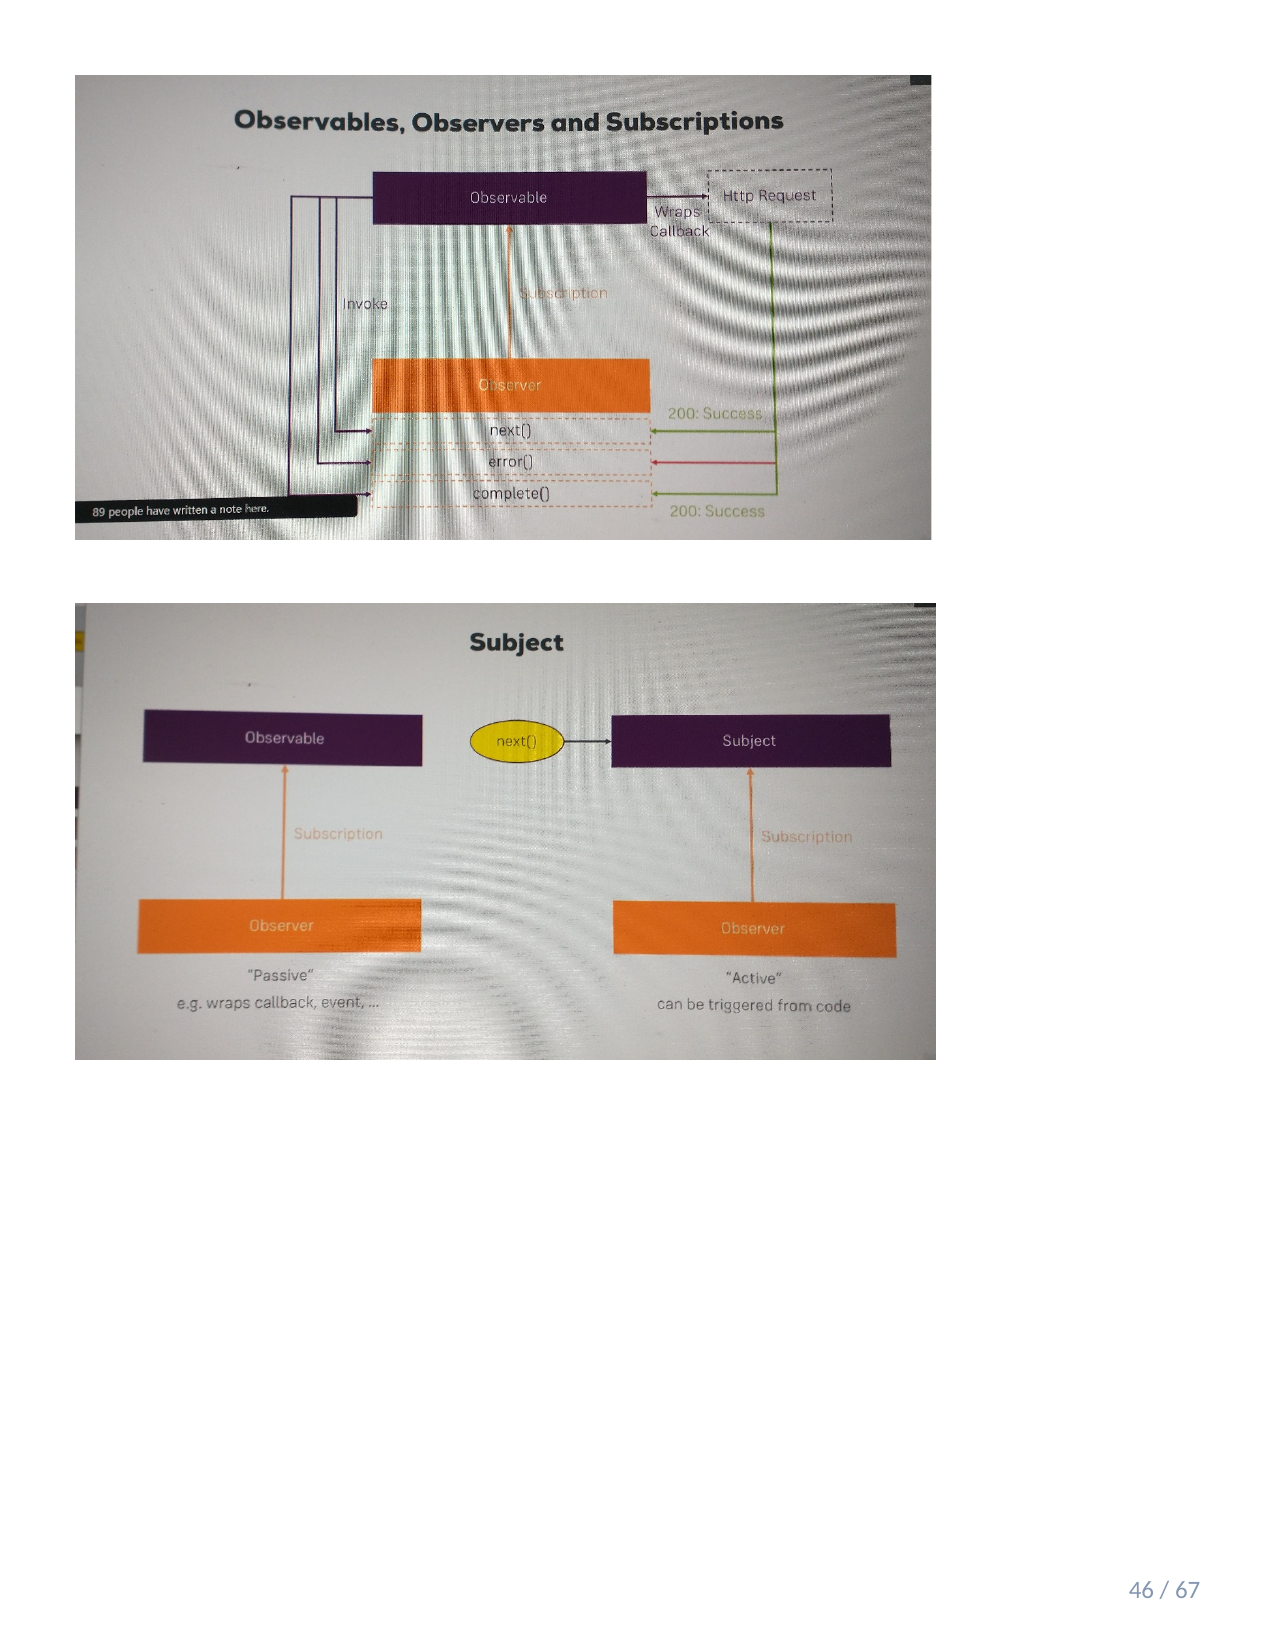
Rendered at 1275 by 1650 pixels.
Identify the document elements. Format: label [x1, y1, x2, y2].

picture [75, 603, 936, 1060]
picture [75, 75, 932, 540]
